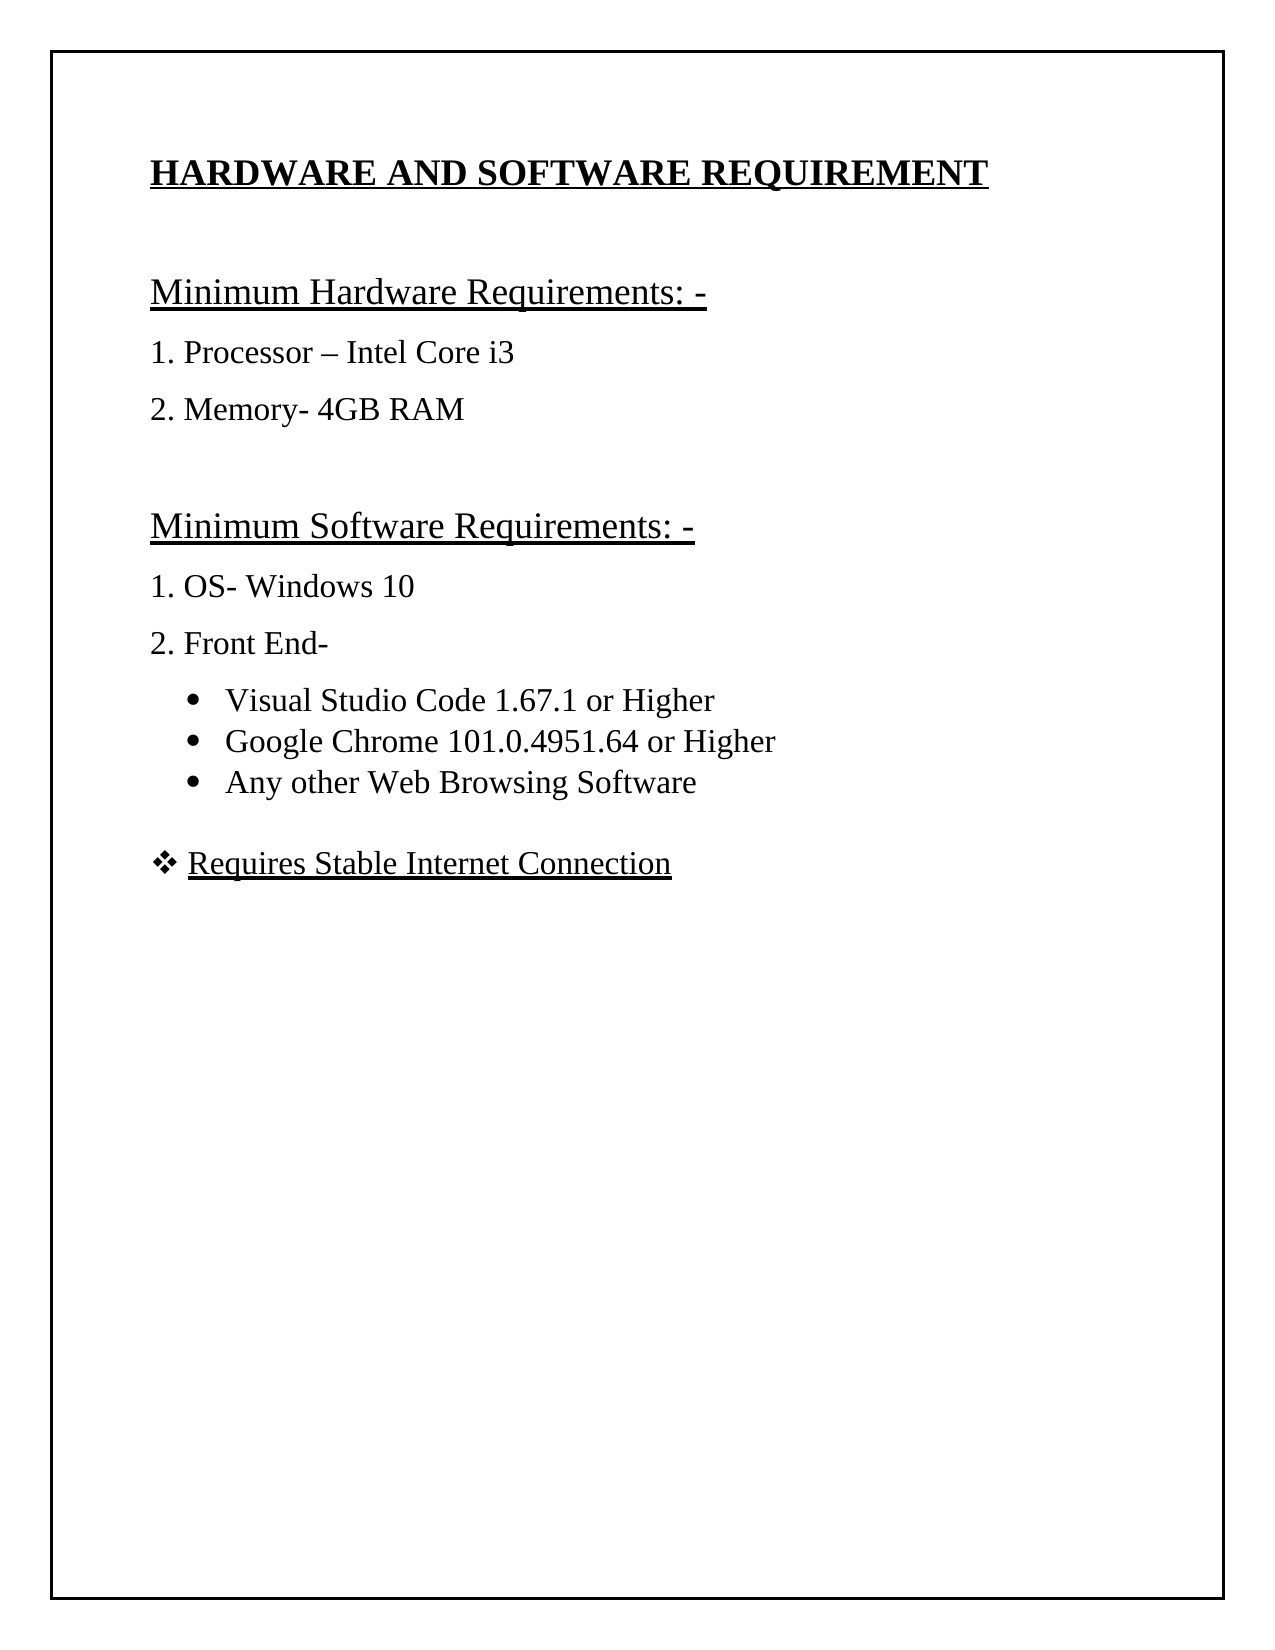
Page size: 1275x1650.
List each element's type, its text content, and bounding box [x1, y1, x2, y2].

text 1. Processor – Intel Core i3 [150, 332, 1125, 370]
text 2. Memory- 4GB RAM [150, 389, 1125, 427]
list Visual Studio Code 1.67.1 or Higher [187, 681, 1125, 719]
list Requires Stable Internet Connection [150, 843, 1125, 881]
list Any other Web Browsing Software [187, 762, 1125, 800]
list Google Chrome 101.0.4951.64 or Higher [187, 721, 1125, 759]
text 1. OS- Windows 10 [150, 566, 1125, 604]
text Minimum Software Requirements: - [150, 504, 1125, 547]
text 2. Front End- [150, 623, 1125, 662]
text HARDWARE AND SOFTWARE REQUIREMENT [150, 150, 1125, 193]
text Minimum Hardware Requirements: - [150, 269, 1125, 313]
